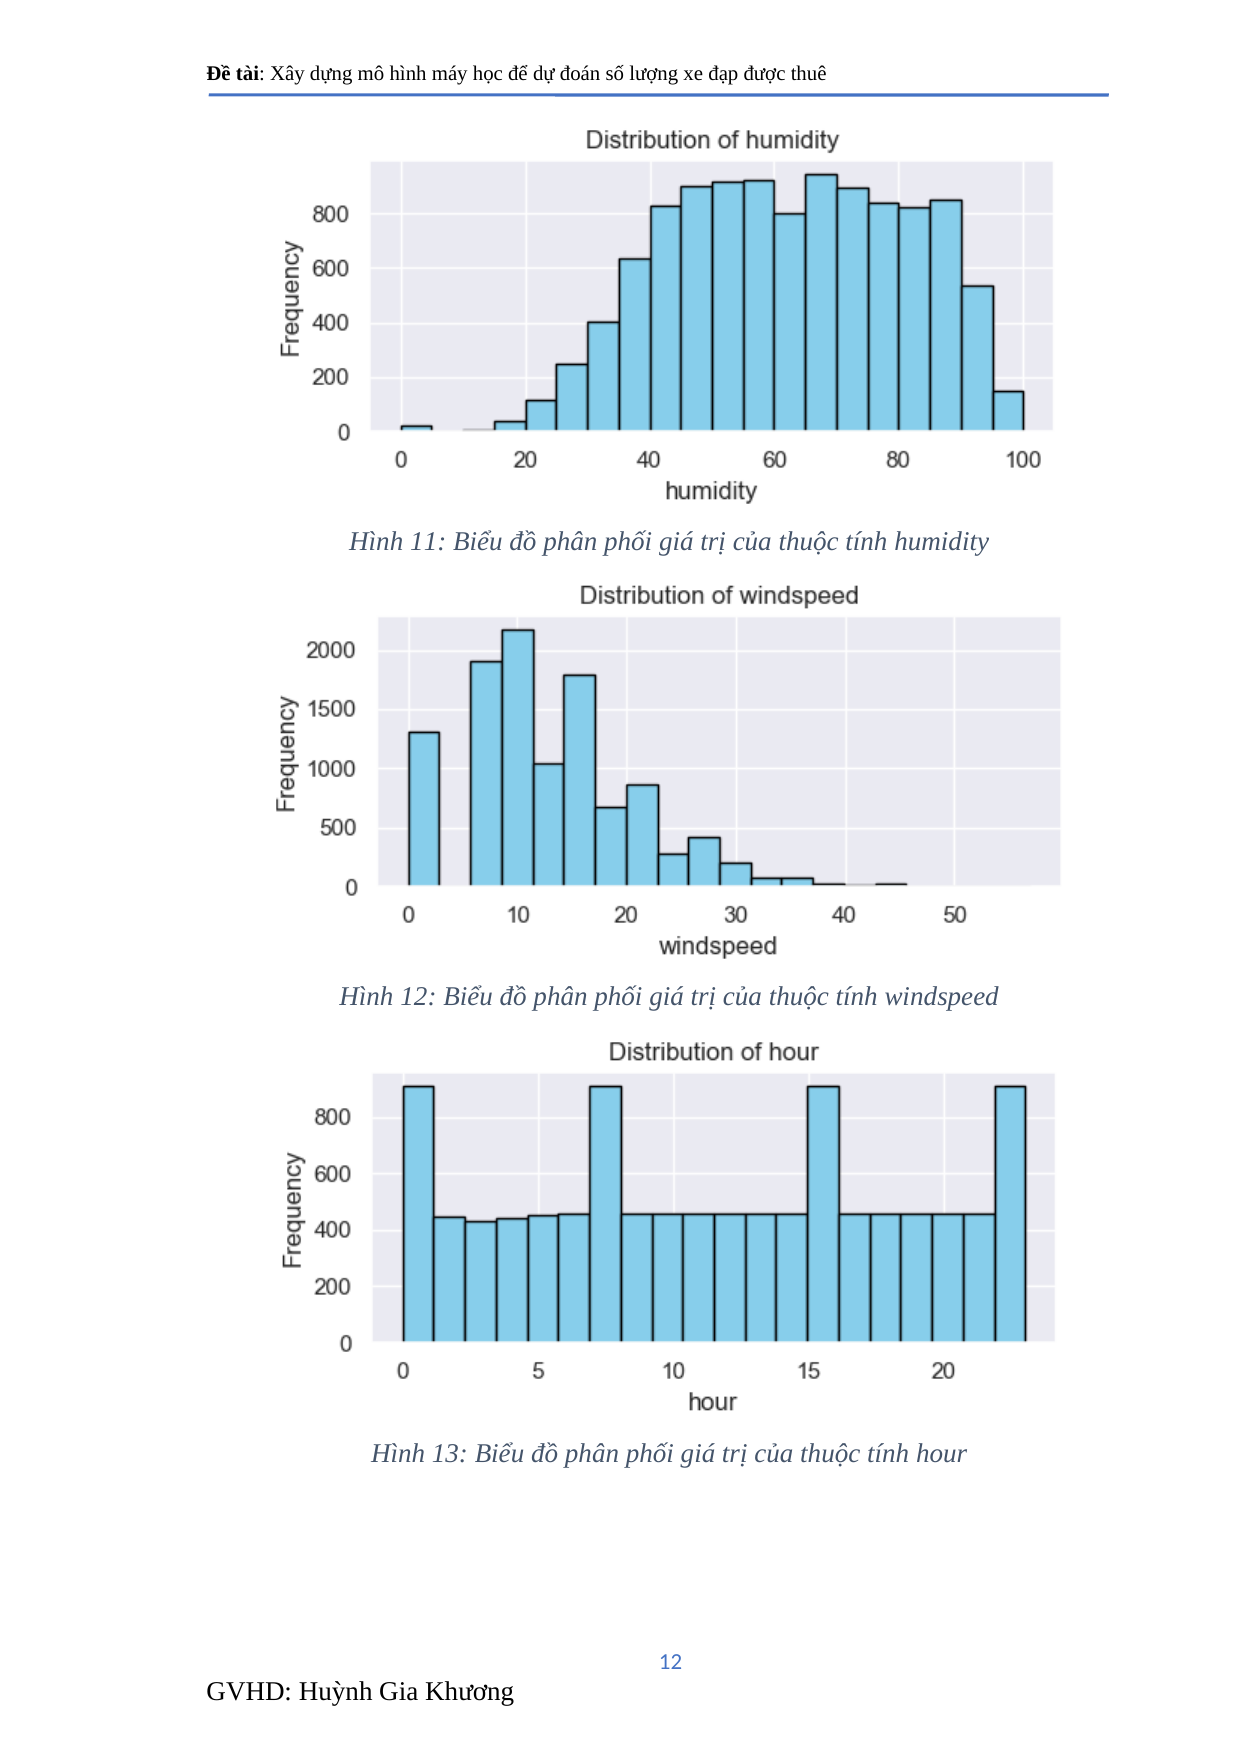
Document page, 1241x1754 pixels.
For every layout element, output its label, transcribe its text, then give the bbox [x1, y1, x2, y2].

text Hình 12: Biểu đồ phân phối giá trị của thuộc tính windspeed [206, 980, 1134, 1012]
picture [272, 577, 1068, 962]
text Hình 13: Biểu đồ phân phối giá trị của thuộc tính hour [206, 1437, 1134, 1468]
picture [275, 123, 1065, 507]
picture [274, 1032, 1067, 1418]
text Hình 11: Biểu đồ phân phối giá trị của thuộc tính humidity [206, 525, 1134, 557]
